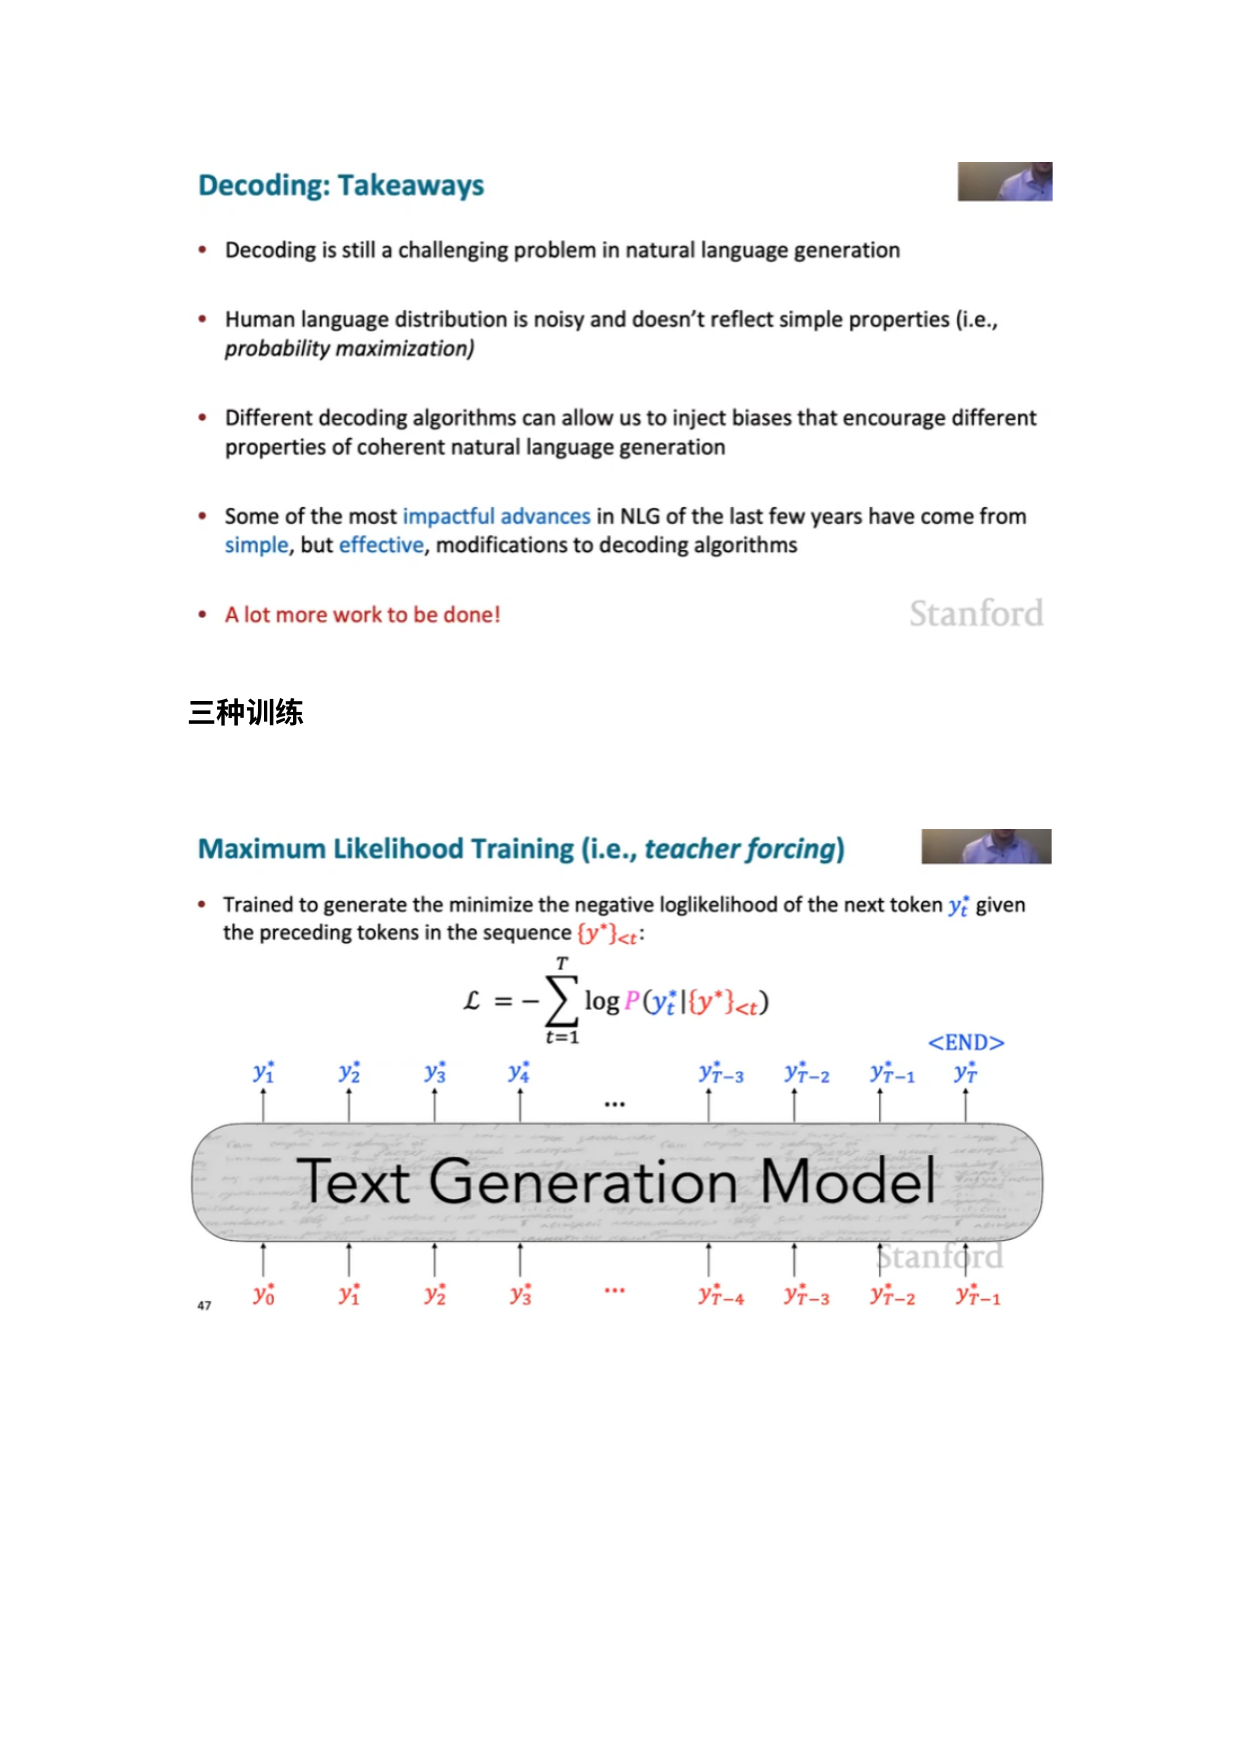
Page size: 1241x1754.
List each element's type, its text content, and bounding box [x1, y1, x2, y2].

subtitle 三种训练 [187, 679, 1053, 744]
picture [187, 162, 1053, 627]
picture [187, 829, 1052, 1311]
